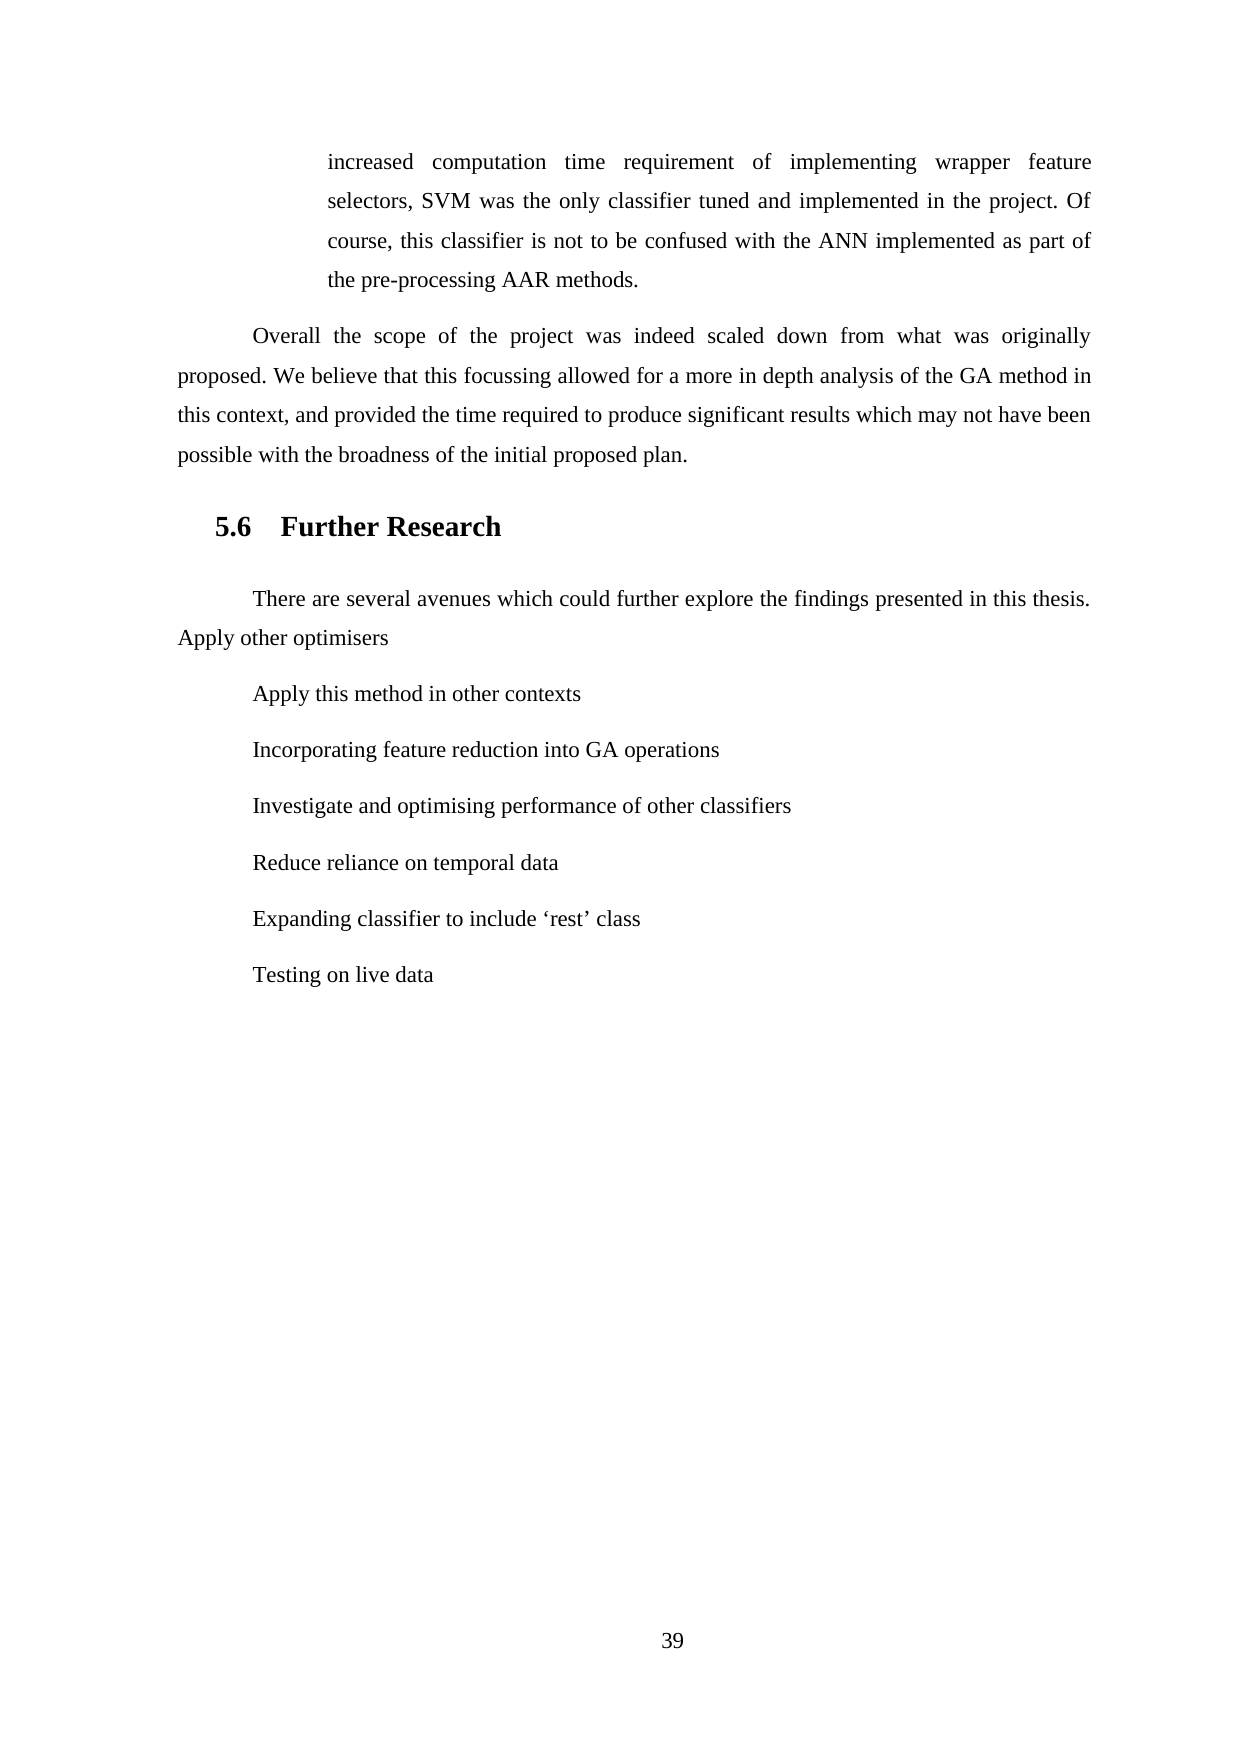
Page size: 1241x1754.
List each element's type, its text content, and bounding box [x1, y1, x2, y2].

text Reduce reliance on temporal data [177, 849, 1092, 875]
text Testing on live data [177, 961, 1092, 987]
text Incorporating feature reduction into GA operations [177, 736, 1092, 763]
text There are several avenues which could further explore the findings presented in this thesis. Apply other optimisers [177, 585, 1092, 651]
subtitle 5.6 Further Research [215, 509, 1092, 543]
text Investigate and optimising performance of other classifiers [177, 793, 1092, 819]
text Apply this method in other contexts [177, 680, 1092, 707]
text Expanding classifier to include ‘rest’ class [177, 905, 1092, 931]
text Overall the scope of the project was indeed scaled down from what was originally proposed. We believe that this focussing allowed for a more in depth analysis of the GA method in this context, and provided the time required to produce significant results which may not have been possible with the broadness of the initial proposed plan. [177, 322, 1092, 467]
